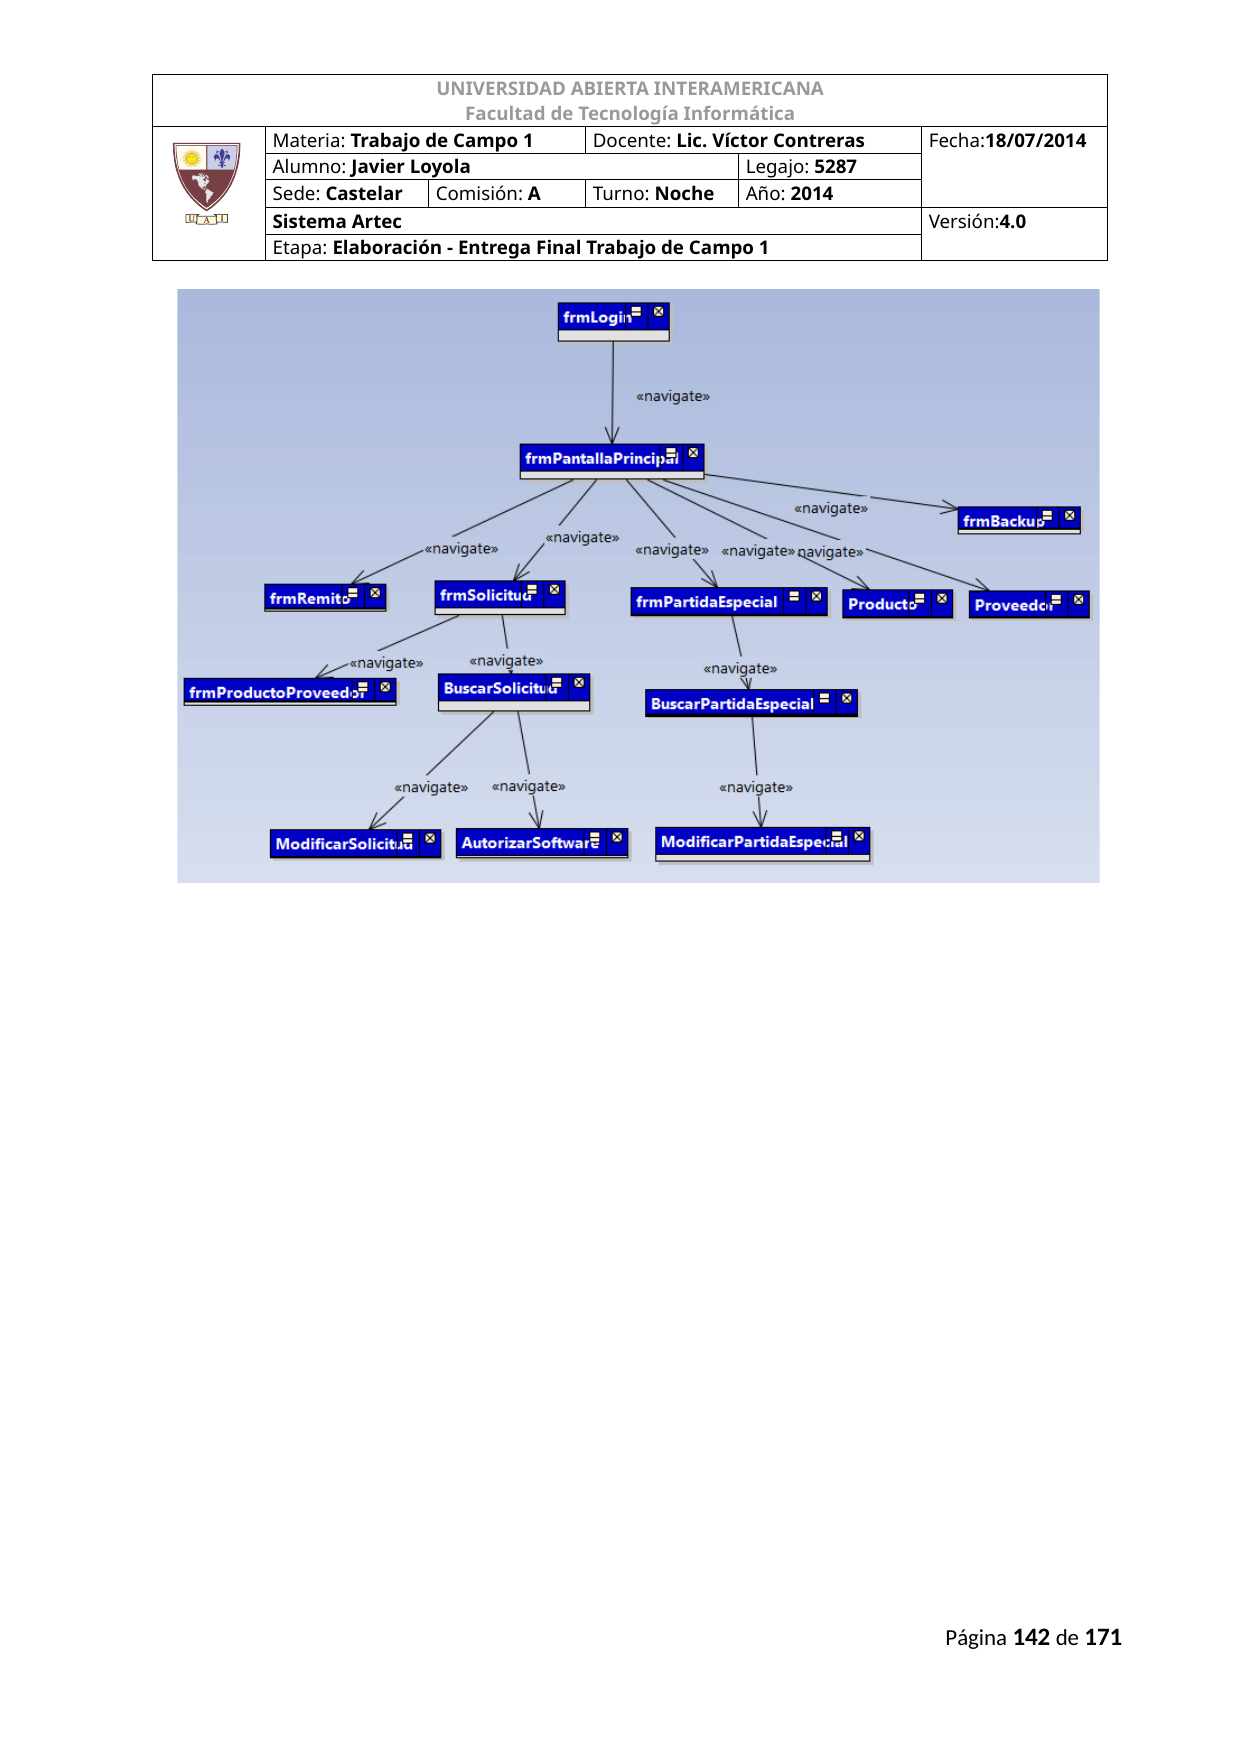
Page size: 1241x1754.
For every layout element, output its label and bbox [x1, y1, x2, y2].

picture [157, 136, 257, 228]
picture [177, 289, 1100, 883]
